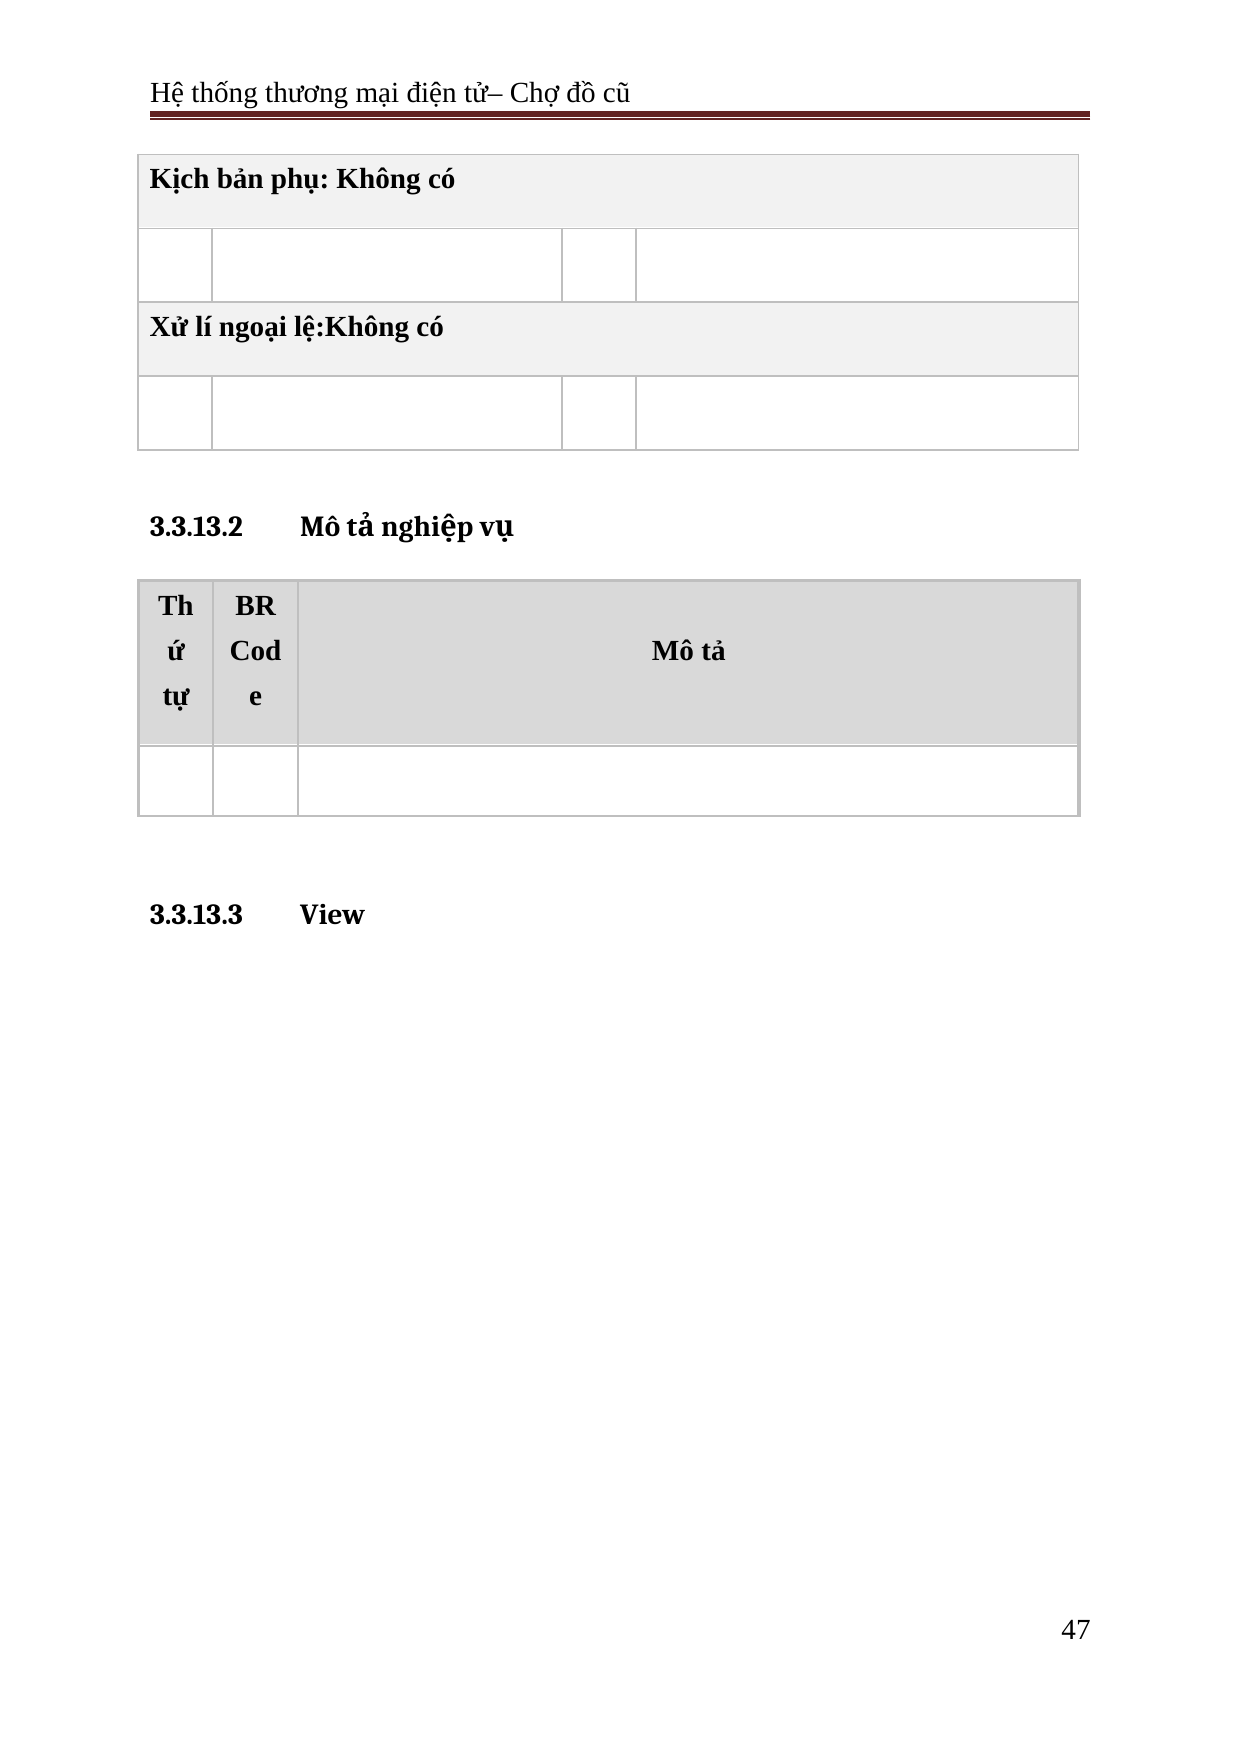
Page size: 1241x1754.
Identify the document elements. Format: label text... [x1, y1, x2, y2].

table_cell [563, 229, 635, 301]
subtitle View [150, 898, 1090, 931]
table_cell [563, 377, 635, 449]
table_cell [637, 229, 1078, 301]
table_cell [637, 377, 1078, 449]
table_header BR Code [214, 582, 297, 744]
table_cell [139, 229, 211, 301]
subtitle Mô tả nghiệp vụ [150, 510, 1090, 543]
table_cell [299, 747, 1077, 814]
table_cell [214, 747, 297, 814]
table_cell [213, 229, 561, 301]
table_cell [140, 747, 212, 814]
table_cell Xử lí ngoại lệ:Không có [139, 303, 1078, 375]
table_header Thứ tự [140, 582, 212, 744]
table_cell Kịch bản phụ: Không có [139, 155, 1078, 227]
table_cell [139, 377, 211, 449]
table_header Mô tả [299, 582, 1077, 744]
table_cell [213, 377, 561, 449]
